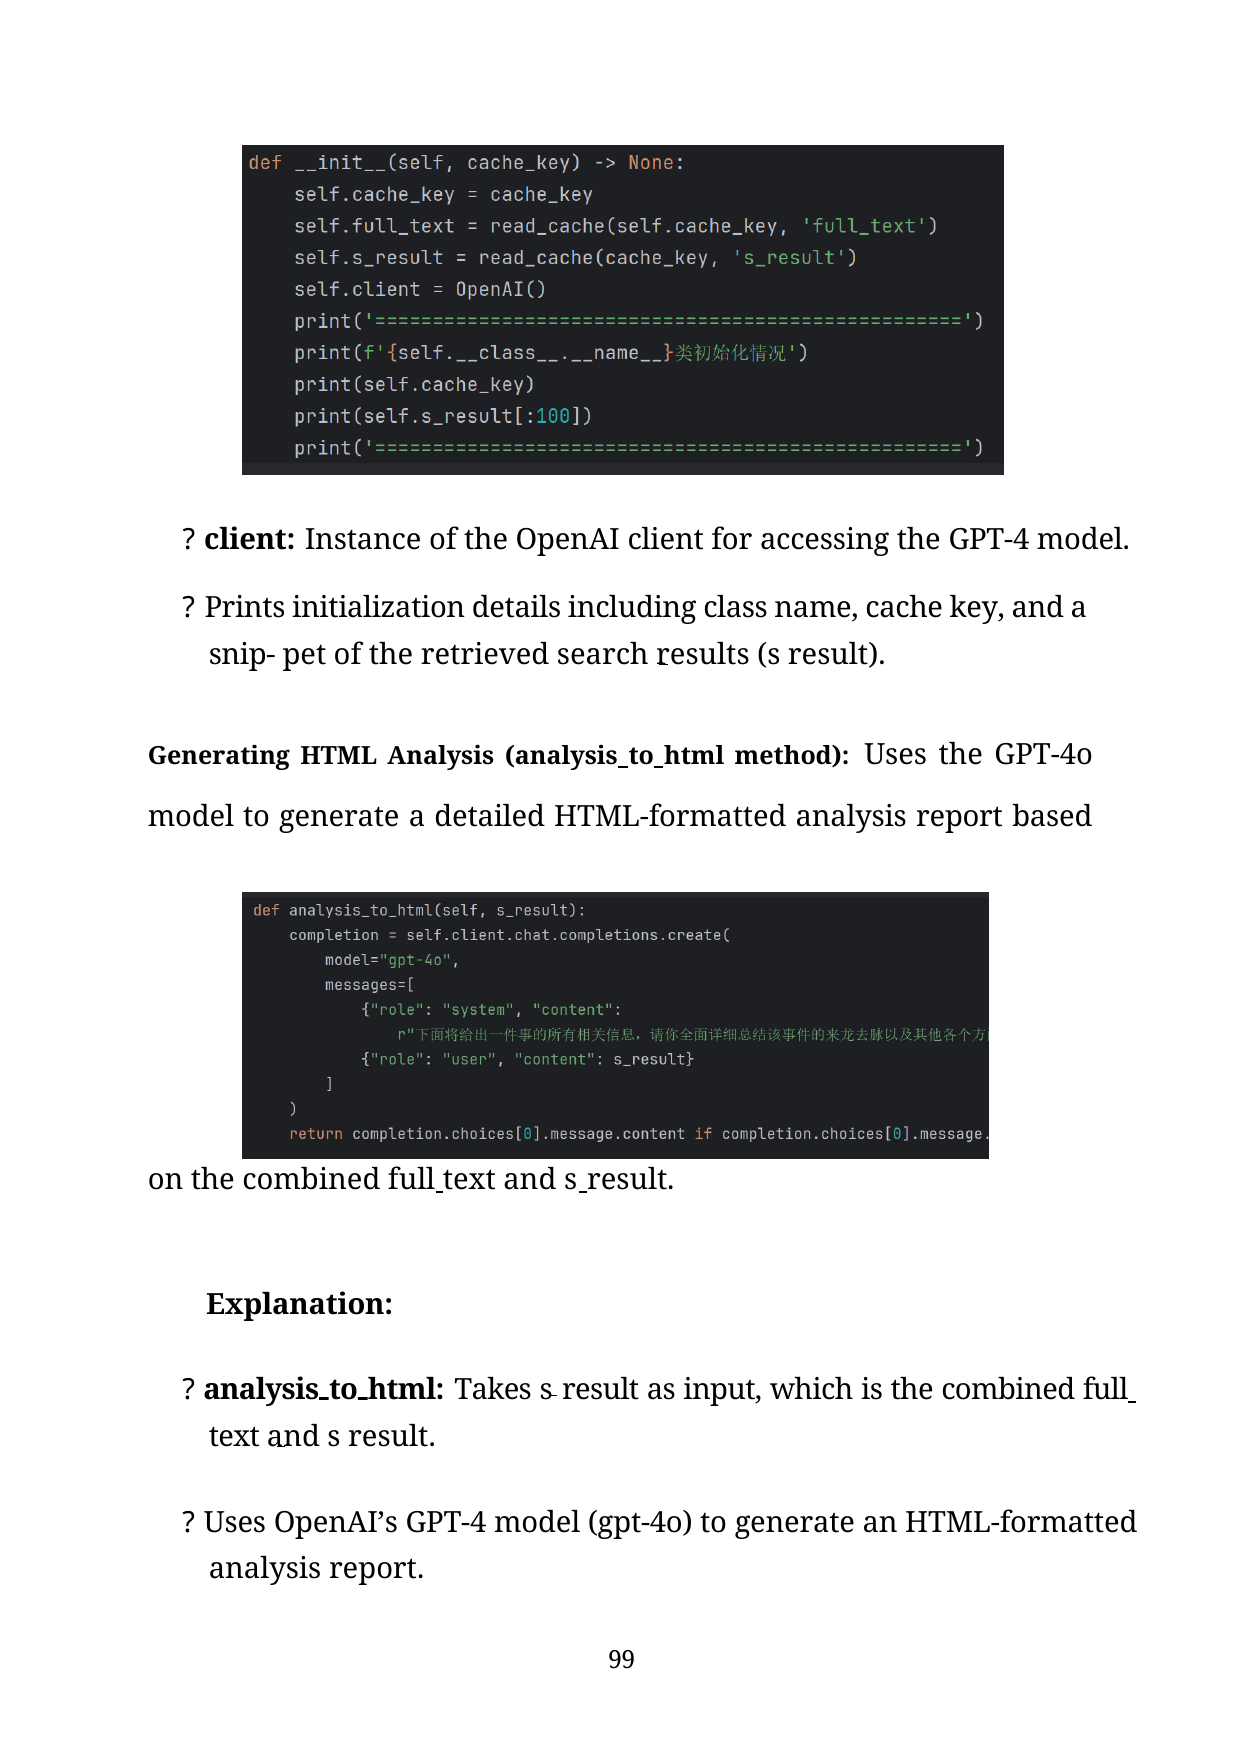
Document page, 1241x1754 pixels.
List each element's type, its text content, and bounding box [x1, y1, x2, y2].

picture [242, 145, 1004, 475]
text ? analysistohtml: Takes s result as input, which is the combined full text and s result. [182, 1369, 1155, 1455]
text ? Prints initialization details including class name, cache key, and a snip- pet of the retrieved search results (s result). [182, 587, 1121, 673]
text Explanation: [206, 1283, 1155, 1323]
text ? client: Instance of the OpenAI client for accessing the GPT-4 model. [182, 518, 1155, 558]
text Generating HTML Analysis (analysis to html method): Uses the GPT-4o model to generate a detailed HTML-formatted analysis report based on the combined full text and s result. [148, 733, 1093, 1198]
text ? Uses OpenAI’s GPT-4 model (gpt-4o) to generate an HTML-formatted analysis report. [182, 1501, 1155, 1587]
